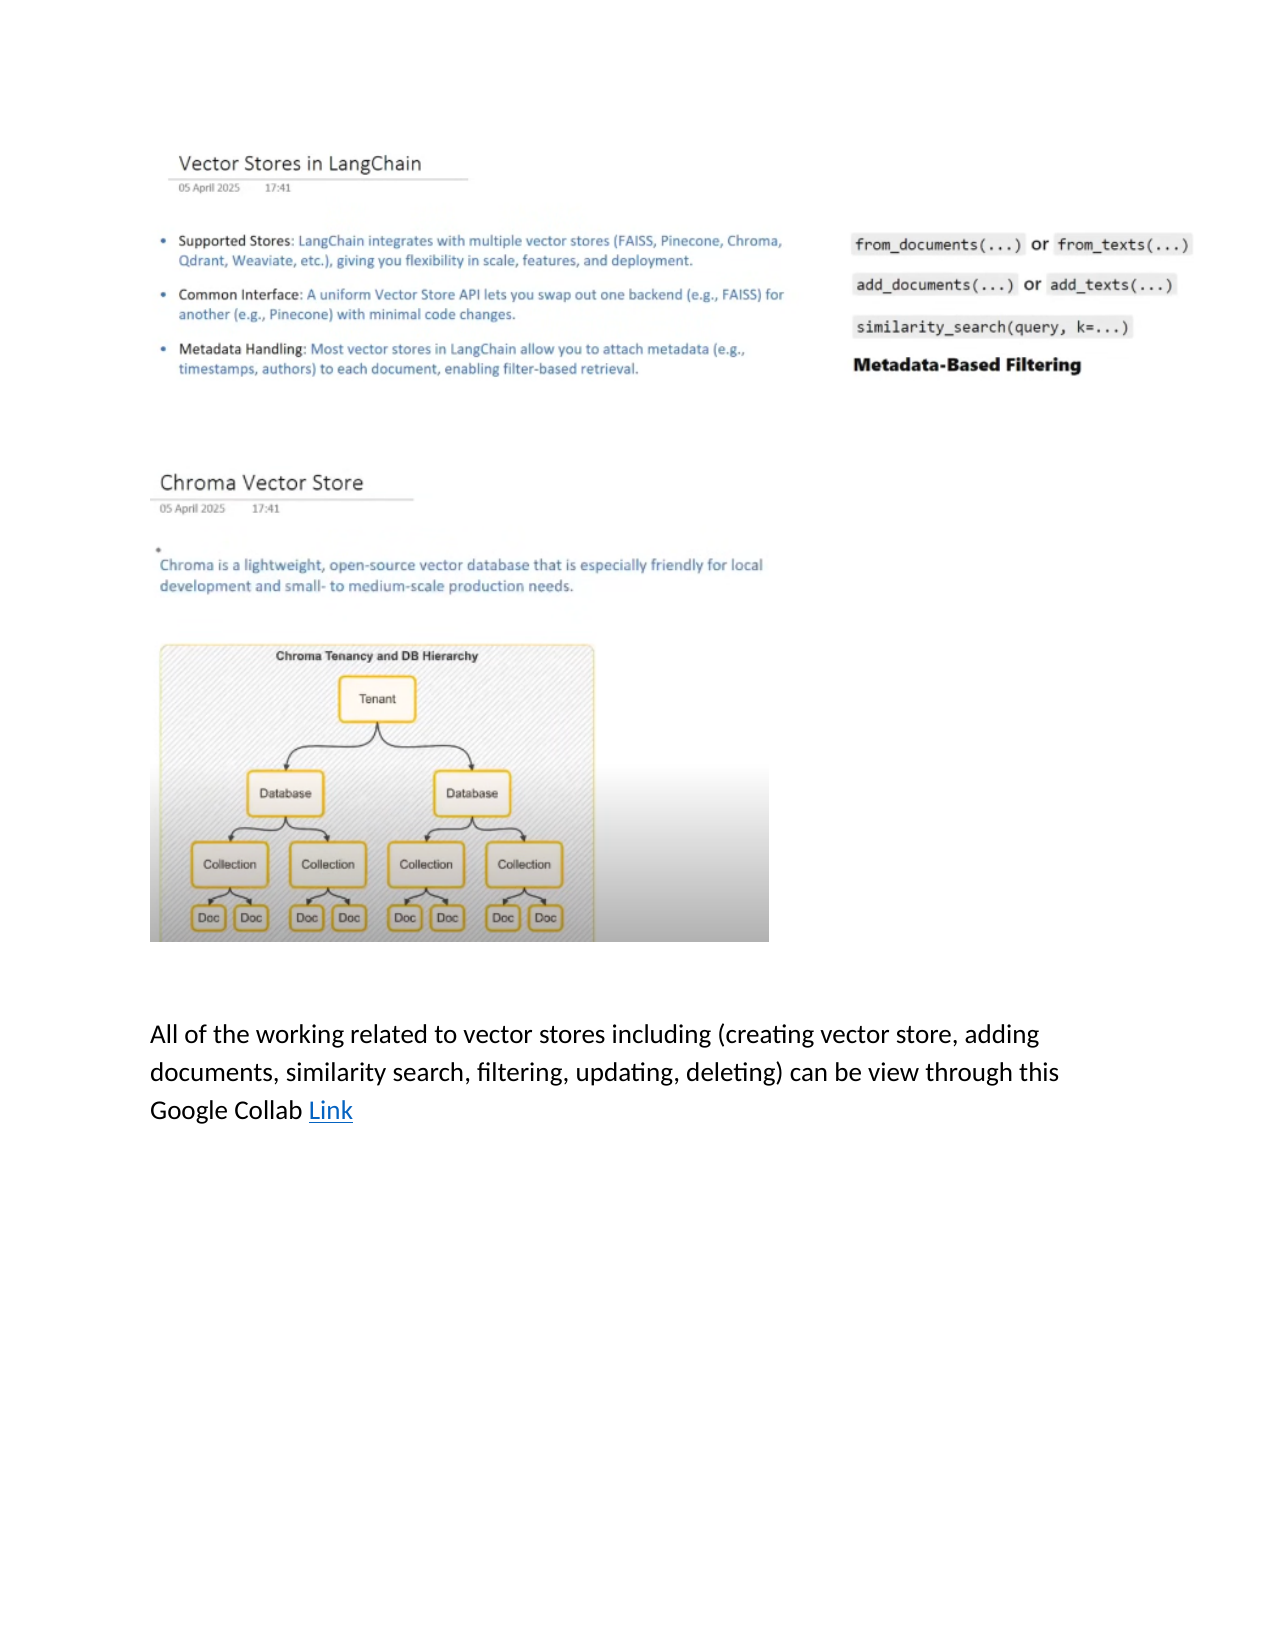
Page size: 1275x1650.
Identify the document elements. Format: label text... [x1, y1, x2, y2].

text All of the working related to vector stores including (creating vector store, adding documents, similarity search, filtering, updating, deleting) can be view through this Google Collab Link [150, 1018, 1125, 1127]
picture [150, 150, 1200, 394]
picture [150, 466, 769, 942]
